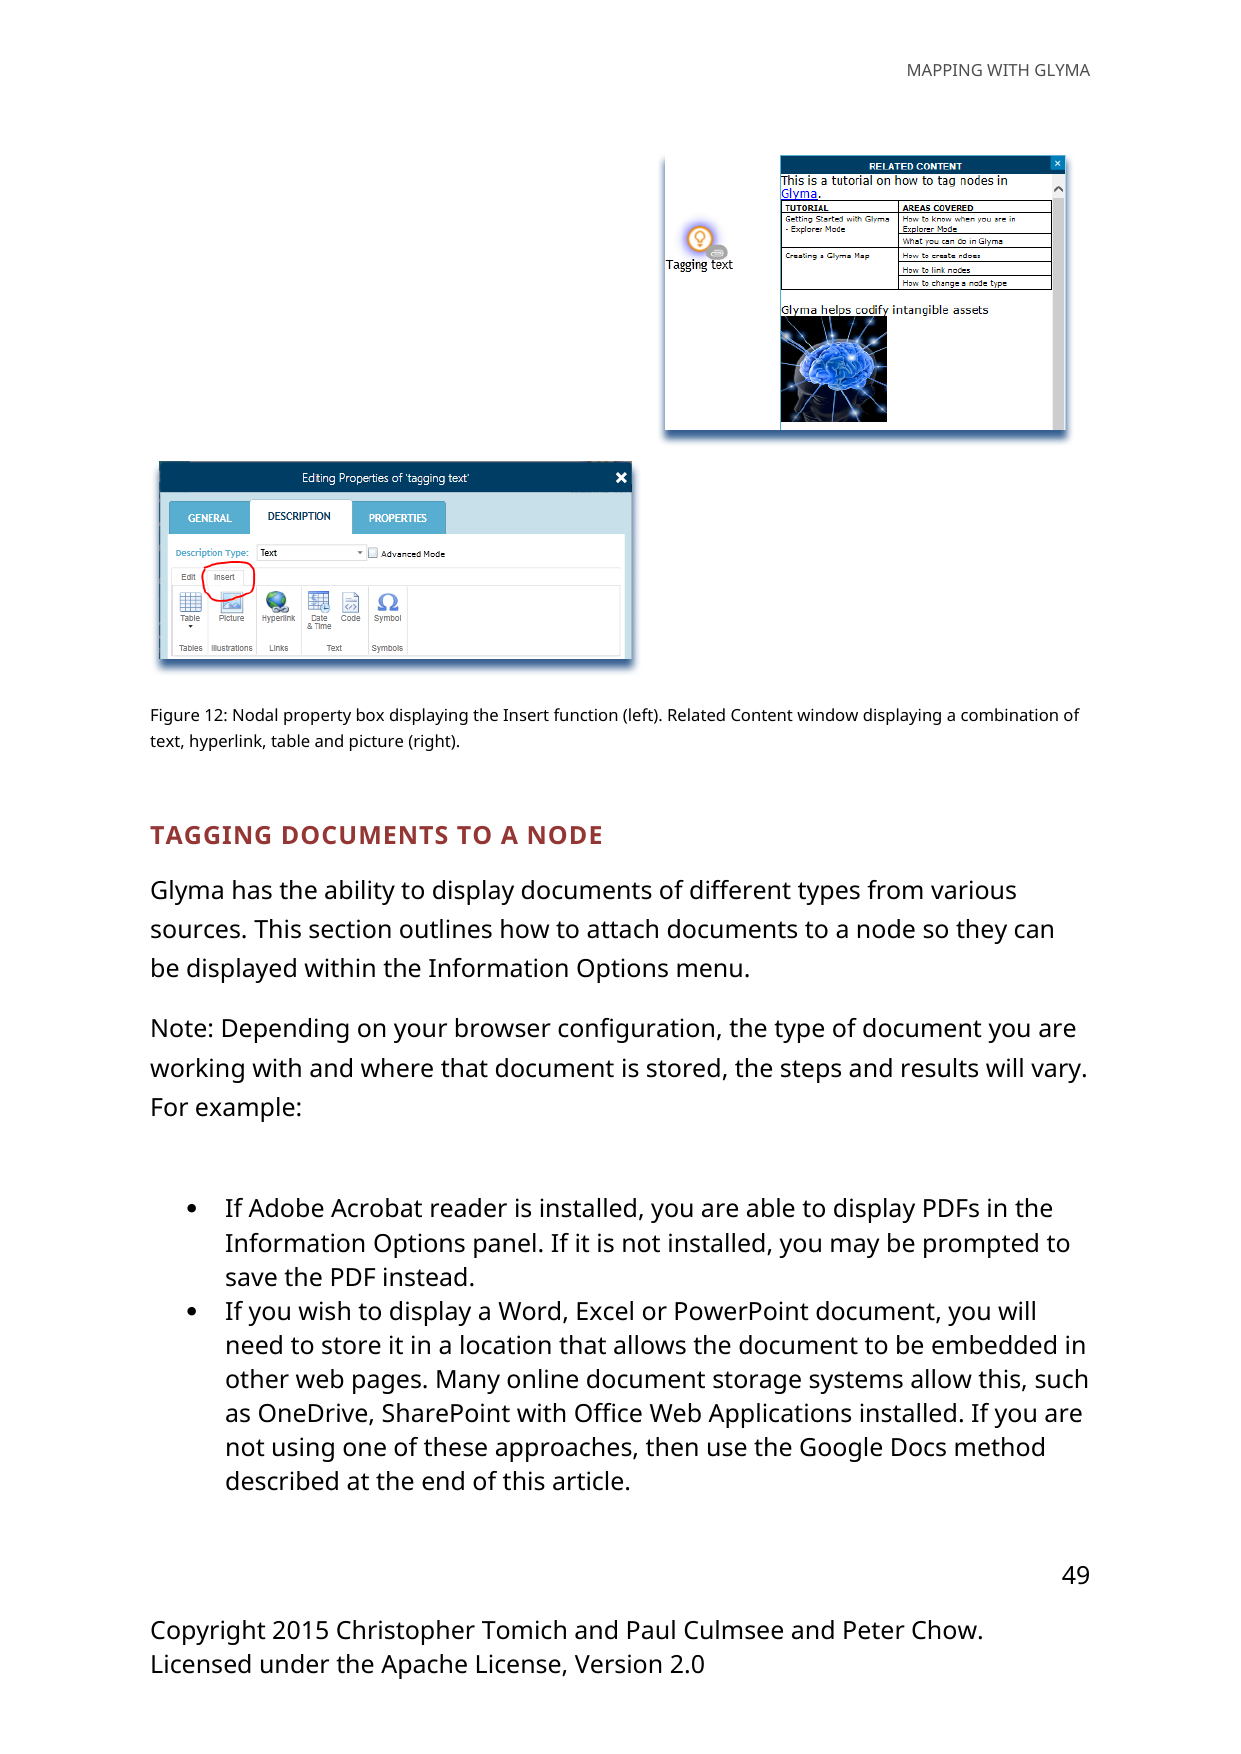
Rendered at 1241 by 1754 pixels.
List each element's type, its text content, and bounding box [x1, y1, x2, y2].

text Figure 12: Nodal property box displaying the Insert function (left). Related Content window displaying a combination of text, hyperlink, table and picture (right). [150, 703, 1090, 752]
picture [159, 461, 632, 659]
picture [665, 152, 1066, 430]
text Note: Depending on your browser configuration, the type of document you are working with and where that document is stored, the steps and results will vary. For example: [150, 1011, 1090, 1123]
text Glyma has the ability to display documents of different types from various sources. This section outlines how to attach documents to a node so they can be displayed within the Information Options menu. [150, 873, 1090, 985]
subtitle Tagging Documents to a Node [150, 818, 1090, 852]
list If Adobe Acrobat reader is installed, you are able to display PDFs in the Information Options panel. If it is not installed, you may be prompted to save the PDF instead. [187, 1191, 1090, 1293]
list If you wish to display a Word, Excel or PowerPoint document, you will need to store it in a location that allows the document to be embedded in other web pages. Many online document storage systems allow this, such as OneDrive, SharePoint with Office Web Applications installed. If you are not using one of these approaches, then use the Google Docs method described at the end of this article. [187, 1293, 1090, 1498]
